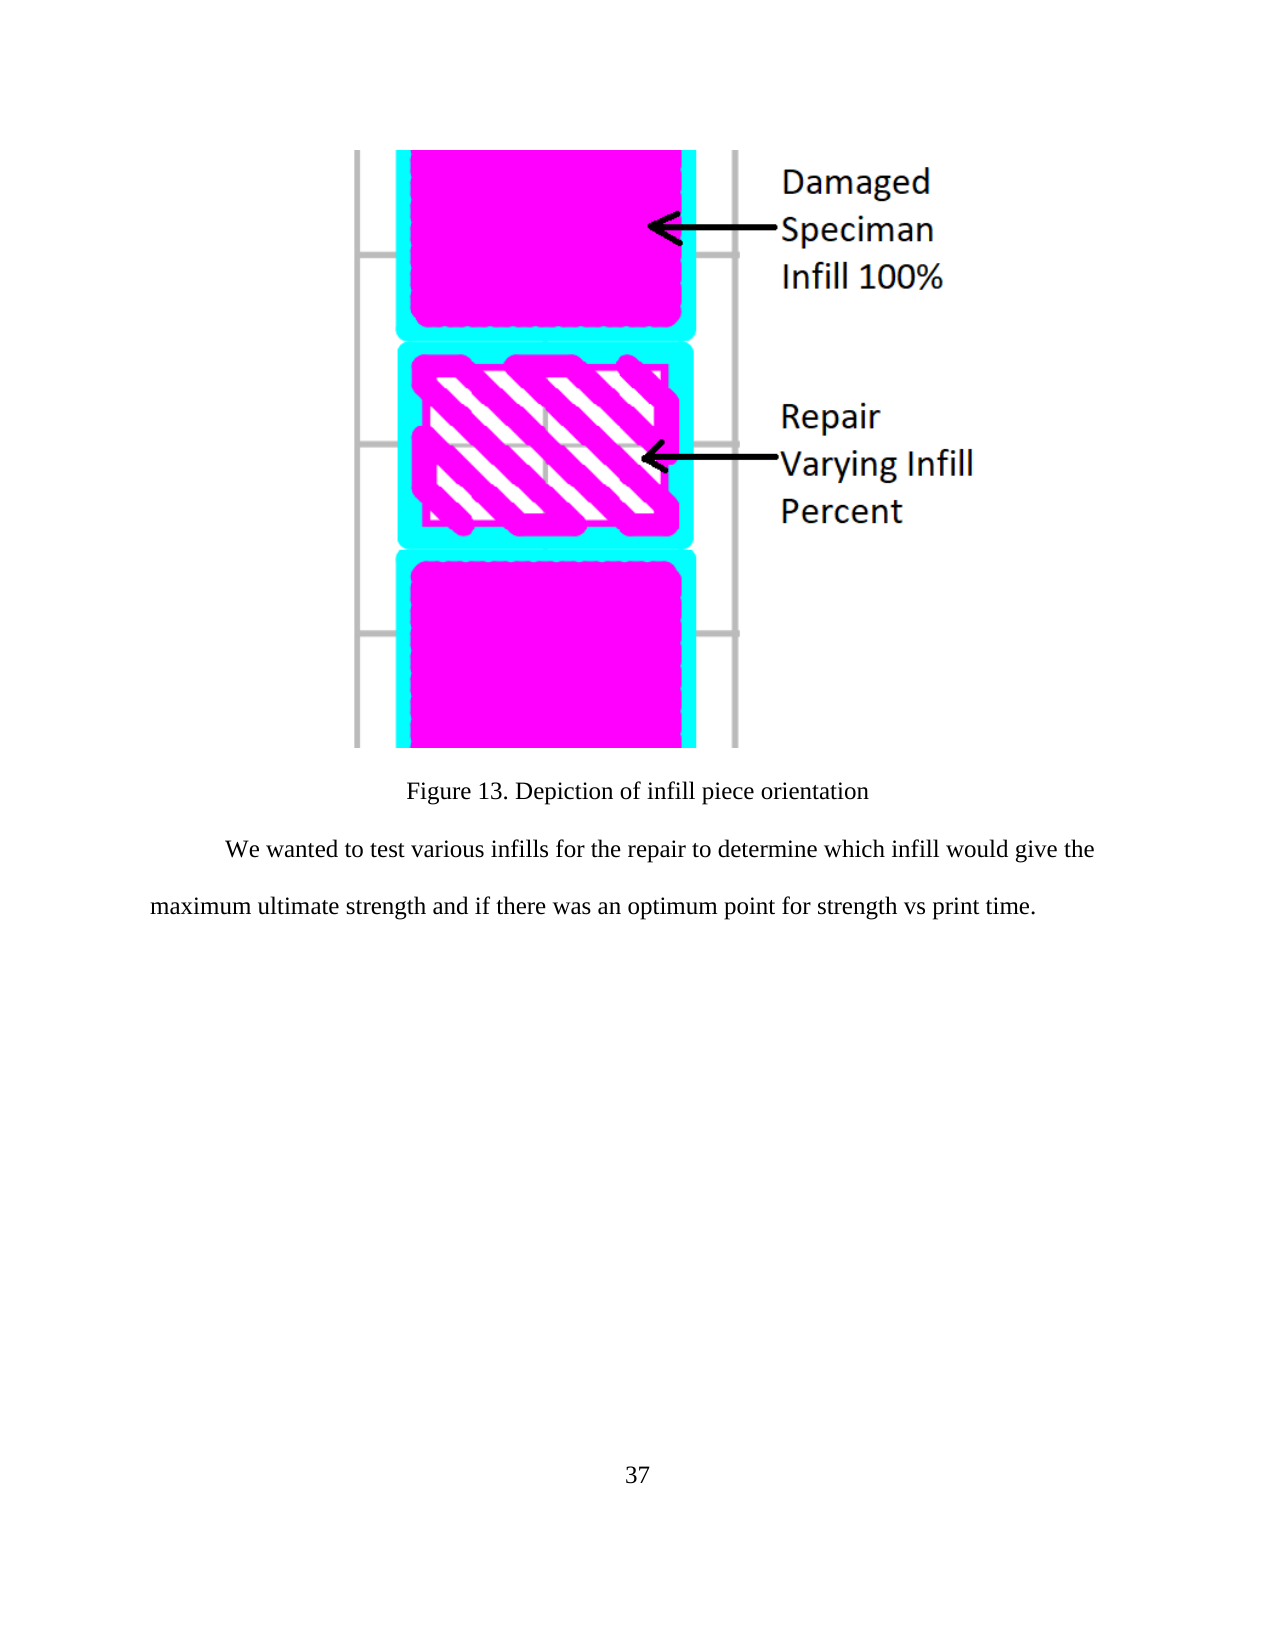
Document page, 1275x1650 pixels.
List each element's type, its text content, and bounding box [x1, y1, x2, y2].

text Figure 13. Depiction of infill piece orientation [150, 776, 1125, 805]
text We wanted to test various infills for the repair to determine which infill would give the maximum ultimate strength and if there was an optimum point for strength vs print time. [150, 834, 1125, 920]
picture [354, 150, 996, 748]
